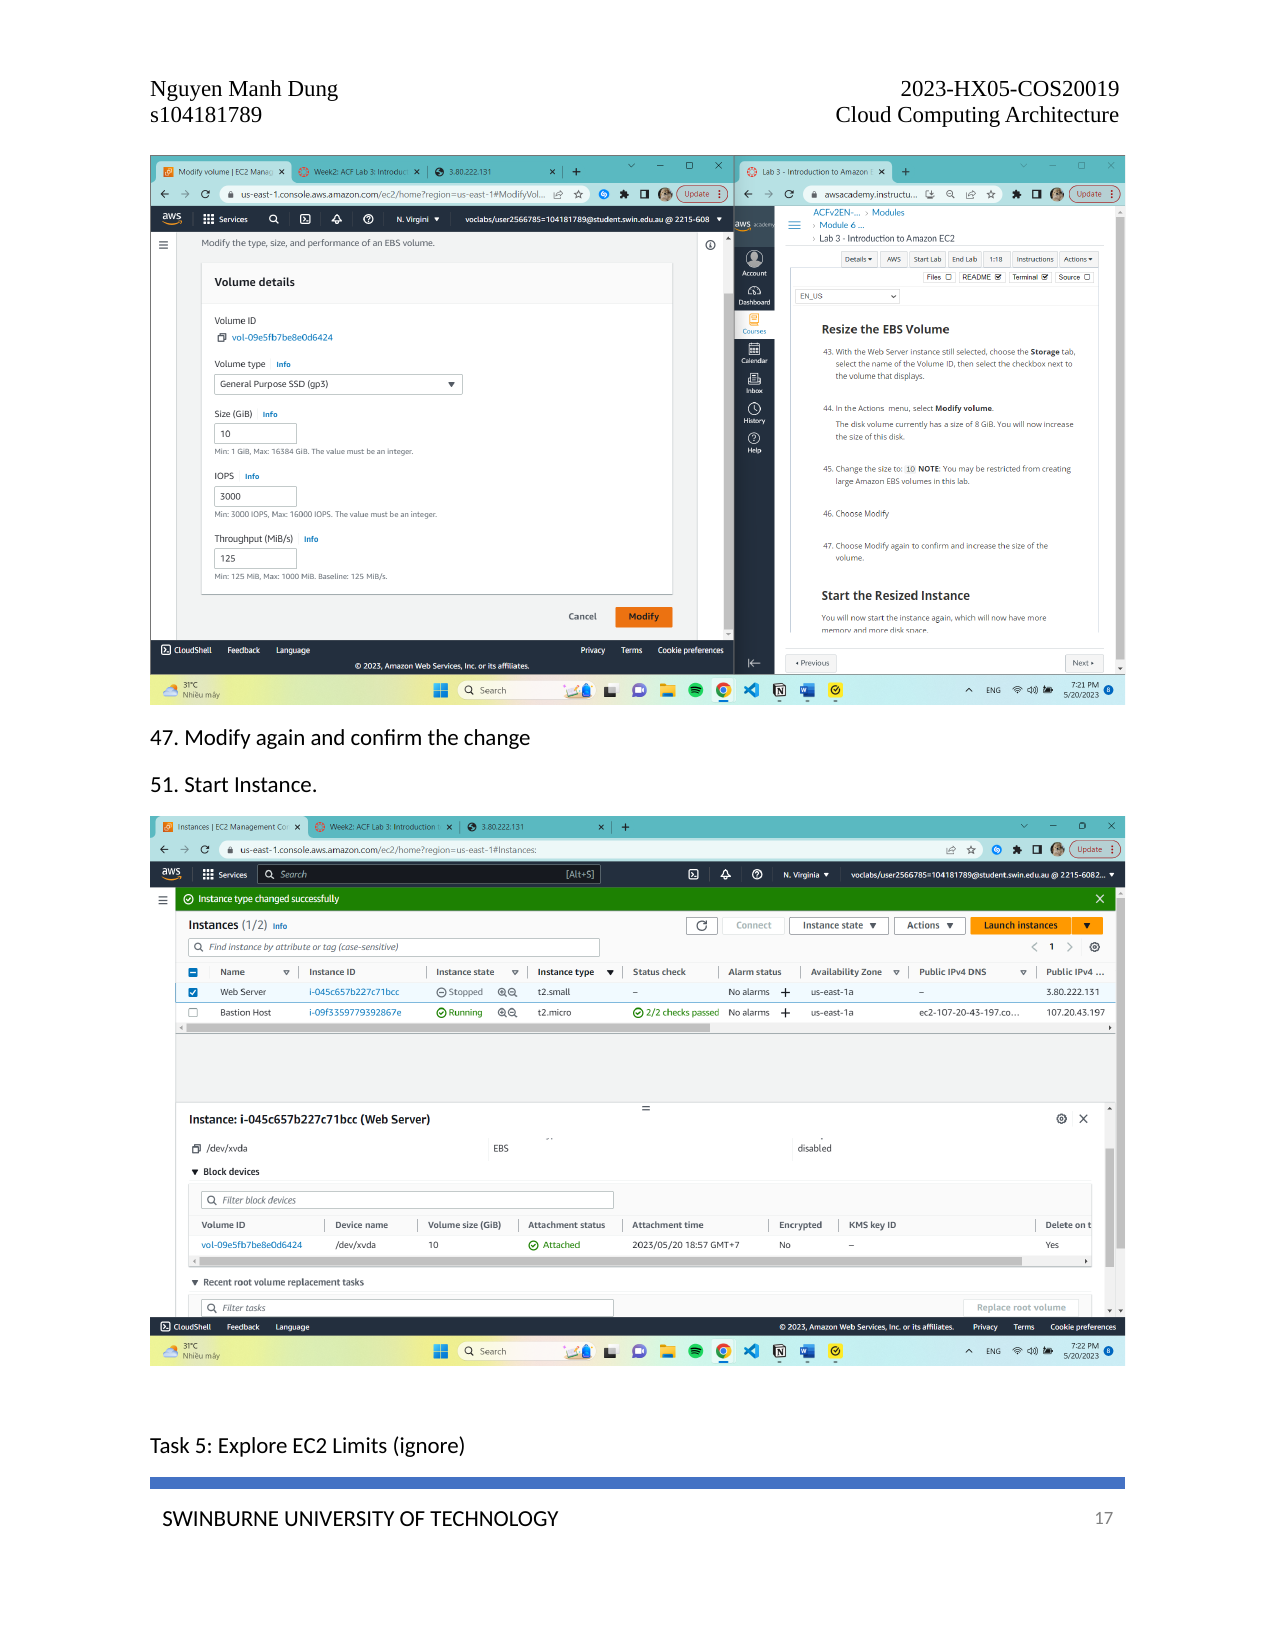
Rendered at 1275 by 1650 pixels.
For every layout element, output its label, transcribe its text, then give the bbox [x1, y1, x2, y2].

text 47. Modify again and confirm the change [150, 723, 1125, 751]
picture [150, 155, 1125, 705]
picture [150, 816, 1125, 1366]
text Task 5: Explore EC2 Limits (ignore) [150, 1431, 1125, 1459]
text 51. Start Instance. [150, 770, 1125, 798]
